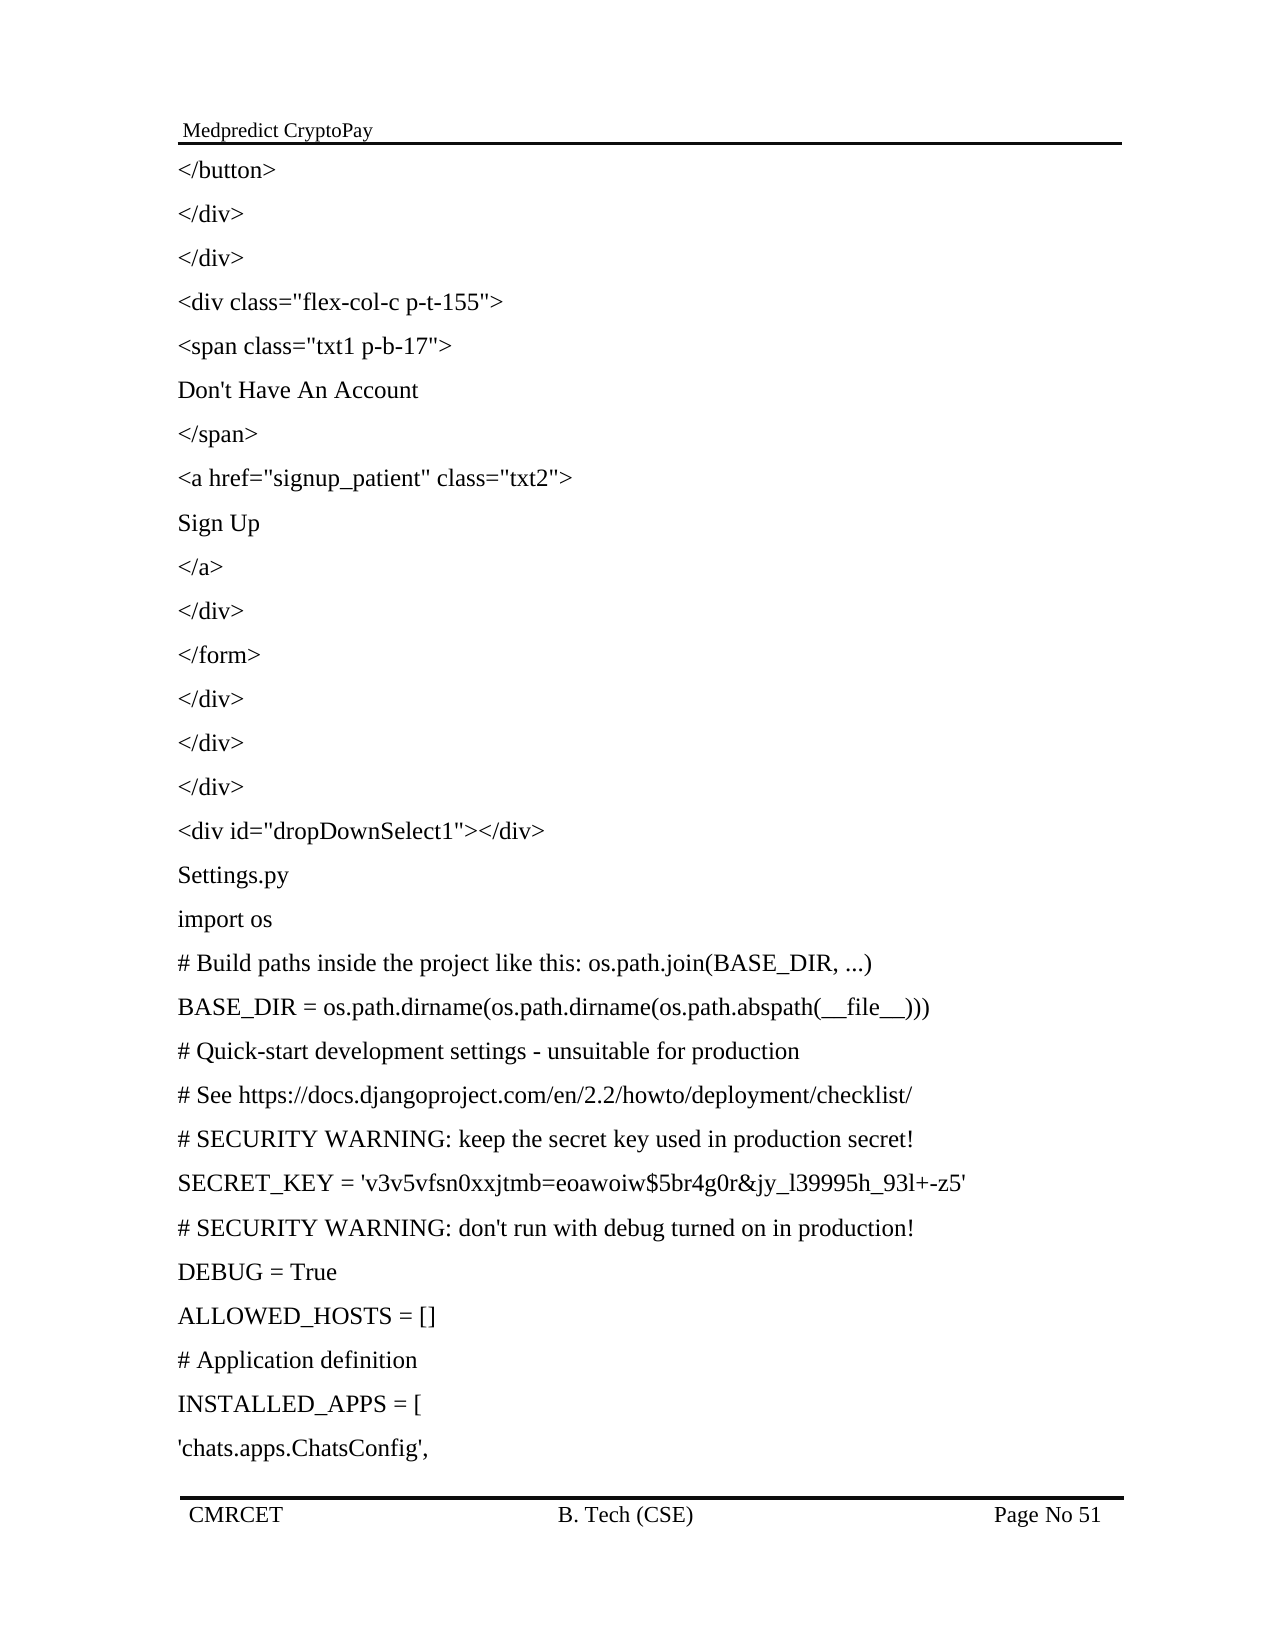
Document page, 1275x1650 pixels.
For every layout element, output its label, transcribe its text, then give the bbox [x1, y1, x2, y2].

text Medpredict CryptoPay [177, 118, 1127, 142]
text 'chats.apps.ChatsConfig', [177, 1433, 1127, 1462]
text </div> [177, 684, 1127, 713]
text </div> [177, 772, 1127, 801]
text # Build paths inside the project like this: os.path.join(BASE_DIR, ...) [177, 948, 1127, 977]
text <div id="dropDownSelect1"></div> [177, 816, 1127, 845]
text CMRCET B. Tech (CSE) Page No 51 [177, 1501, 1127, 1528]
text DEBUG = True [177, 1257, 1127, 1285]
text # Application definition [177, 1345, 1127, 1373]
text </a> [177, 552, 1127, 580]
text </div> [177, 199, 1127, 228]
text # SECURITY WARNING: don't run with debug turned on in production! [177, 1213, 1127, 1241]
text # SECURITY WARNING: keep the secret key used in production secret! [177, 1124, 1127, 1153]
text Don't Have An Account [177, 375, 1127, 404]
text BASE_DIR = os.path.dirname(os.path.dirname(os.path.abspath(__file__))) [177, 992, 1127, 1021]
text <div class="flex-col-c p-t-155"> [177, 287, 1127, 316]
text ALLOWED_HOSTS = [] [177, 1301, 1127, 1329]
text </span> [177, 419, 1127, 448]
text </div> [177, 596, 1127, 624]
text <a href="signup_patient" class="txt2"> [177, 463, 1127, 492]
text INSTALLED_APPS = [ [177, 1389, 1127, 1418]
text </form> [177, 640, 1127, 668]
text Settings.py [177, 860, 1127, 889]
text # Quick-start development settings - unsuitable for production [177, 1036, 1127, 1065]
text </button> [177, 155, 1127, 184]
text Sign Up [177, 508, 1127, 536]
text </div> [177, 243, 1127, 272]
text SECRET_KEY = 'v3v5vfsn0xxjtmb=eoawoiw$5br4g0r&jy_l39995h_93l+-z5' [177, 1168, 1127, 1197]
text # See https://docs.djangoproject.com/en/2.2/howto/deployment/checklist/ [177, 1080, 1127, 1109]
text </div> [177, 728, 1127, 757]
text <span class="txt1 p-b-17"> [177, 331, 1127, 360]
text import os [177, 904, 1127, 933]
